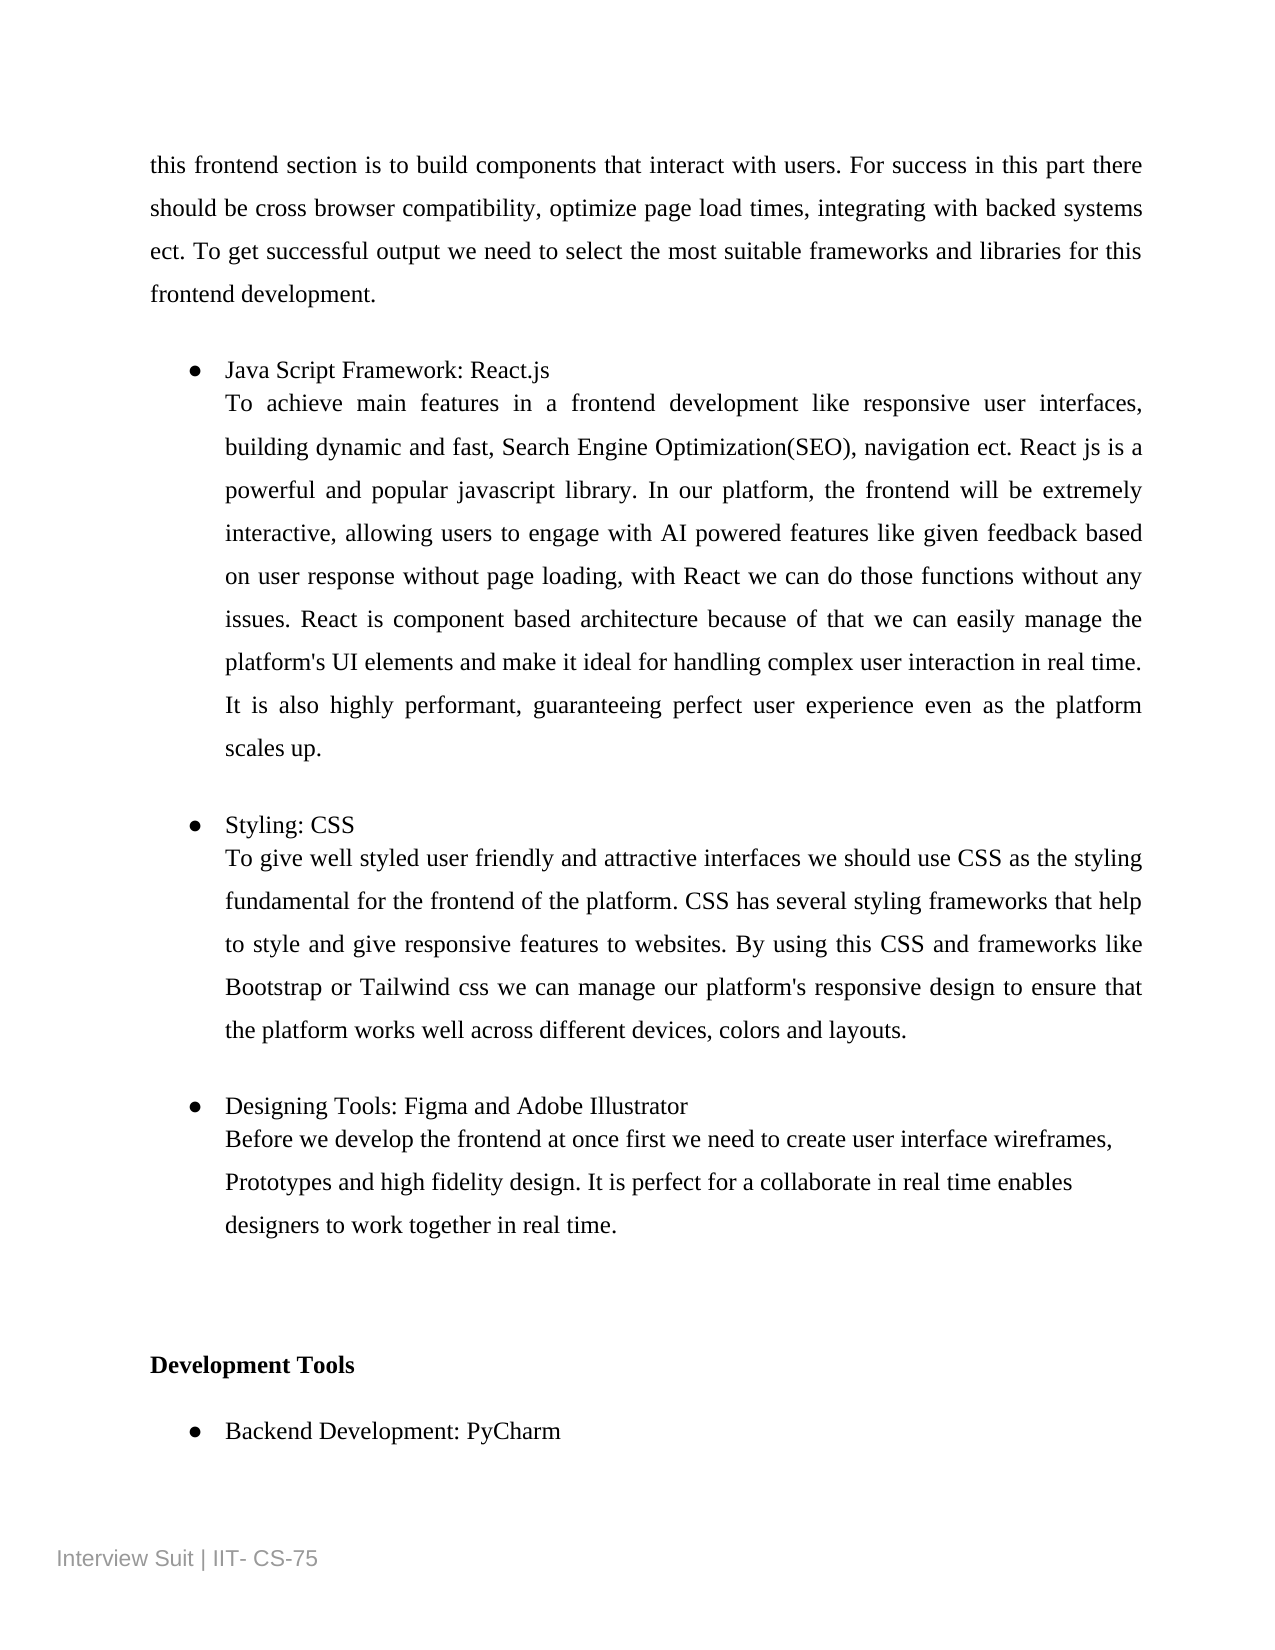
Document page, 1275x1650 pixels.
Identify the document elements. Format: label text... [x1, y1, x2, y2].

text designers to work together in real time. [150, 1211, 1144, 1239]
list Backend Development: PyCharm [187, 1416, 1144, 1445]
list Java Script Framework: React.js [187, 356, 1144, 384]
list Designing Tools: Figma and Adobe Illustrator [187, 1091, 1144, 1120]
list Styling: CSS [187, 810, 1144, 838]
text To give well styled user friendly and attractive interfaces we should use CSS as the styling fundamental for the frontend of the platform. CSS has several styling frameworks that help to style and give responsive features to websites. By using this CSS and frameworks like Bootstrap or Tailwind css we can manage our platform's responsive design to ensure that the platform works well across different devices, colors and layouts. [225, 843, 1144, 1044]
text To achieve main features in a frontend development like responsive user interfaces, building dynamic and fast, Search Engine Optimization(SEO), navigation ect. React js is a powerful and popular javascript library. In our platform, the frontend will be extremely interactive, allowing users to engage with AI powered features like given feedback based on user response without page loading, with React we can do those functions without any issues. React is component based architecture because of that we can easily manage the platform's UI elements and make it ideal for handling complex user interaction in real time. It is also highly performant, guaranteeing perfect user experience even as the platform scales up. [225, 388, 1144, 762]
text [150, 150, 1144, 308]
text Development Tools [150, 1350, 1144, 1379]
text Before we develop the frontend at once first we need to create user interface wireframes, [150, 1124, 1144, 1153]
text Prototypes and high fidelity design. It is perfect for a collaborate in real time enables [150, 1167, 1144, 1196]
